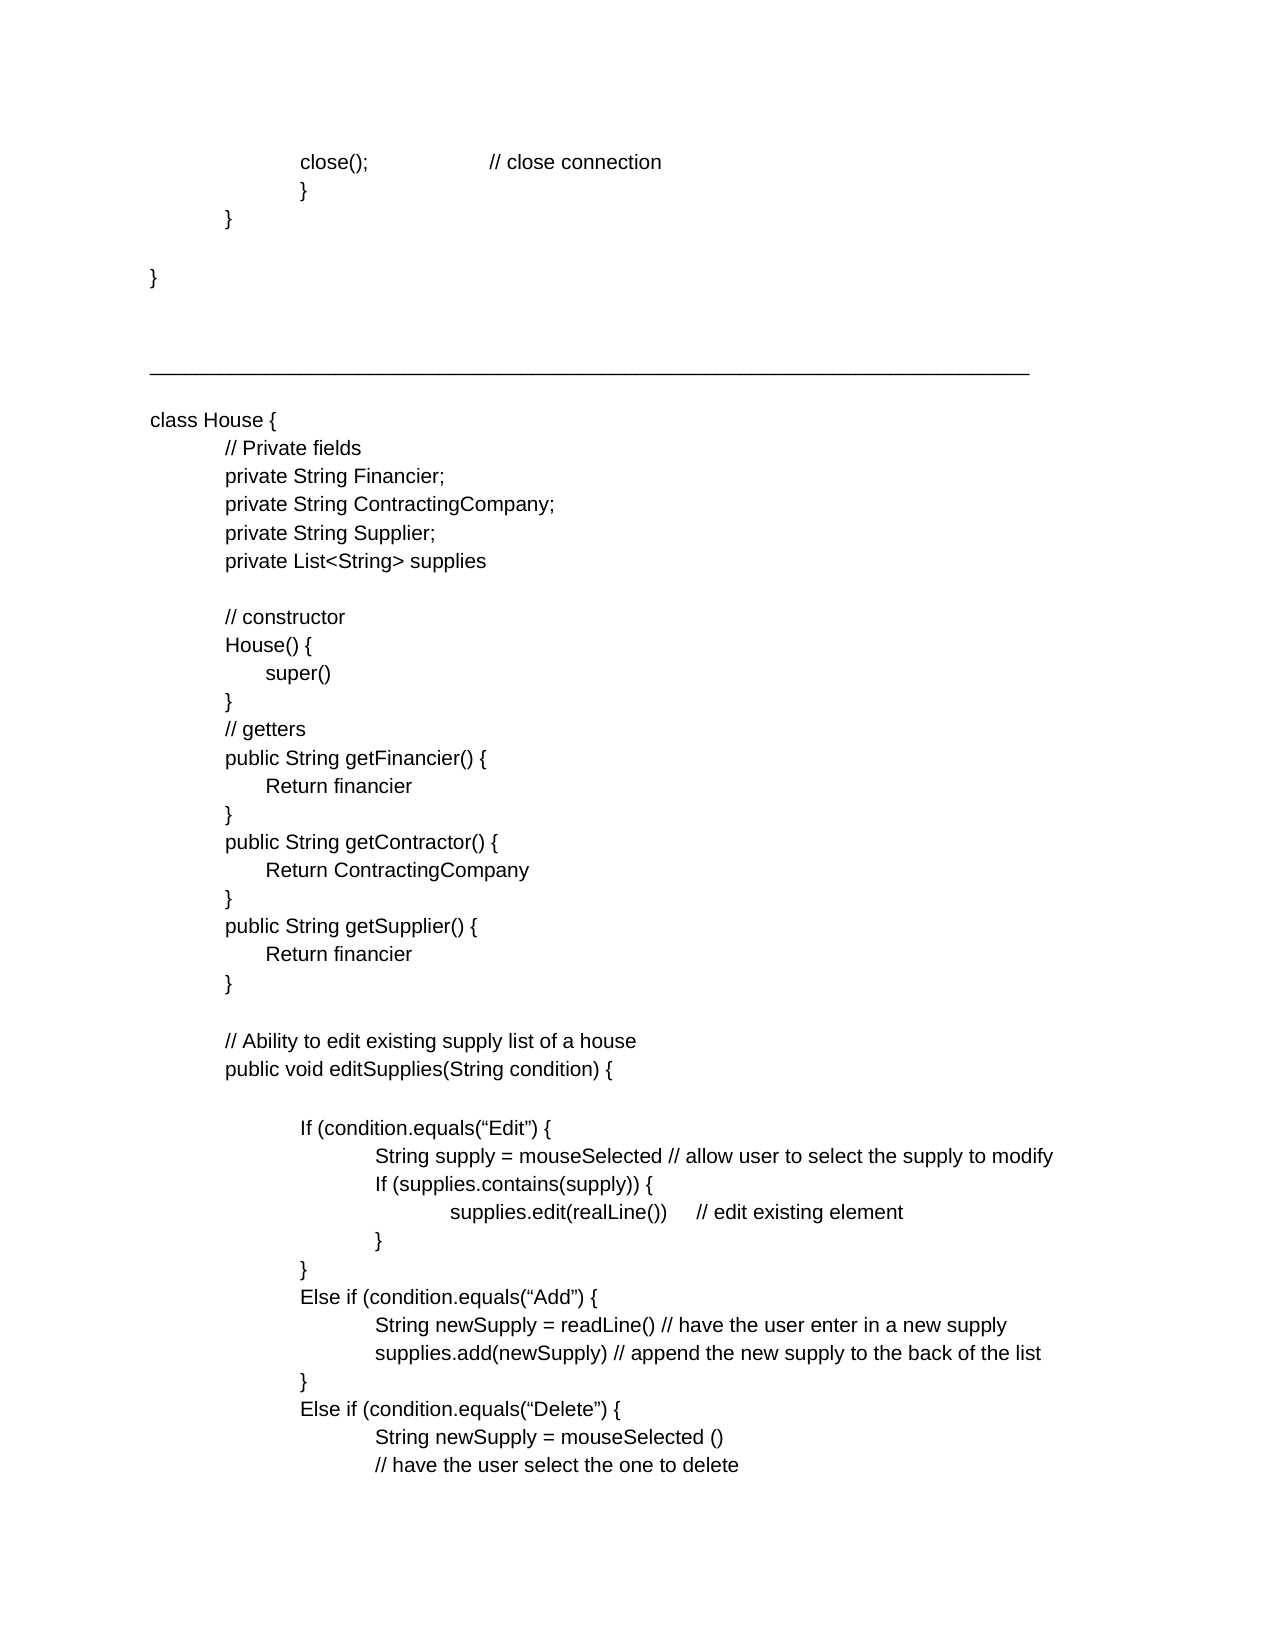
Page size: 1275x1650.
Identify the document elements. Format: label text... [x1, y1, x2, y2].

text House() { [150, 633, 1125, 657]
text If (condition.equals(“Edit”) { [150, 1116, 1125, 1140]
text private String ContractingCompany; [150, 492, 1125, 516]
text } [150, 206, 1125, 230]
text private String Financier; [150, 464, 1125, 488]
text } [150, 689, 1125, 713]
text // constructor [150, 605, 1125, 629]
text } [150, 886, 1125, 910]
text Else if (condition.equals(“Delete”) { [225, 1397, 1125, 1421]
text If (supplies.contains(supply)) { [300, 1172, 1125, 1196]
text String newSupply = mouseSelected () [225, 1425, 1125, 1449]
text public String getFinancier() { [150, 745, 1125, 769]
text } [150, 970, 1125, 994]
text } [225, 1256, 1125, 1280]
text super() [150, 661, 1125, 685]
text // Private fields [150, 436, 1125, 460]
text } [150, 265, 1125, 289]
text String supply = mouseSelected // allow user to select the supply to modify [150, 1144, 1125, 1168]
text } [150, 802, 1125, 826]
text ____________________________________________________________________________ [150, 352, 1125, 376]
text Return financier [150, 773, 1125, 797]
text private List<String> supplies [150, 548, 1125, 572]
text // getters [150, 717, 1125, 741]
text } [300, 1228, 1125, 1252]
text public String getSupplier() { [150, 914, 1125, 938]
text supplies.add(newSupply) // append the new supply to the back of the list [225, 1341, 1125, 1365]
text Else if (condition.equals(“Add”) { [225, 1284, 1125, 1308]
text close(); // close connection [225, 150, 1125, 174]
text private String Supplier; [150, 520, 1125, 544]
text Return ContractingCompany [150, 858, 1125, 882]
text // have the user select the one to delete [300, 1453, 1125, 1477]
text String newSupply = readLine() // have the user enter in a new supply [225, 1313, 1125, 1337]
text } [225, 178, 1125, 202]
text supplies.edit(realLine()) // edit existing element [300, 1200, 1125, 1224]
text public String getContractor() { [150, 830, 1125, 854]
text public void editSupplies(String condition) { [150, 1057, 1125, 1081]
text // Ability to edit existing supply list of a house [150, 1029, 1125, 1053]
text Return financier [150, 942, 1125, 966]
text } [225, 1369, 1125, 1393]
text class House { [150, 408, 1125, 432]
